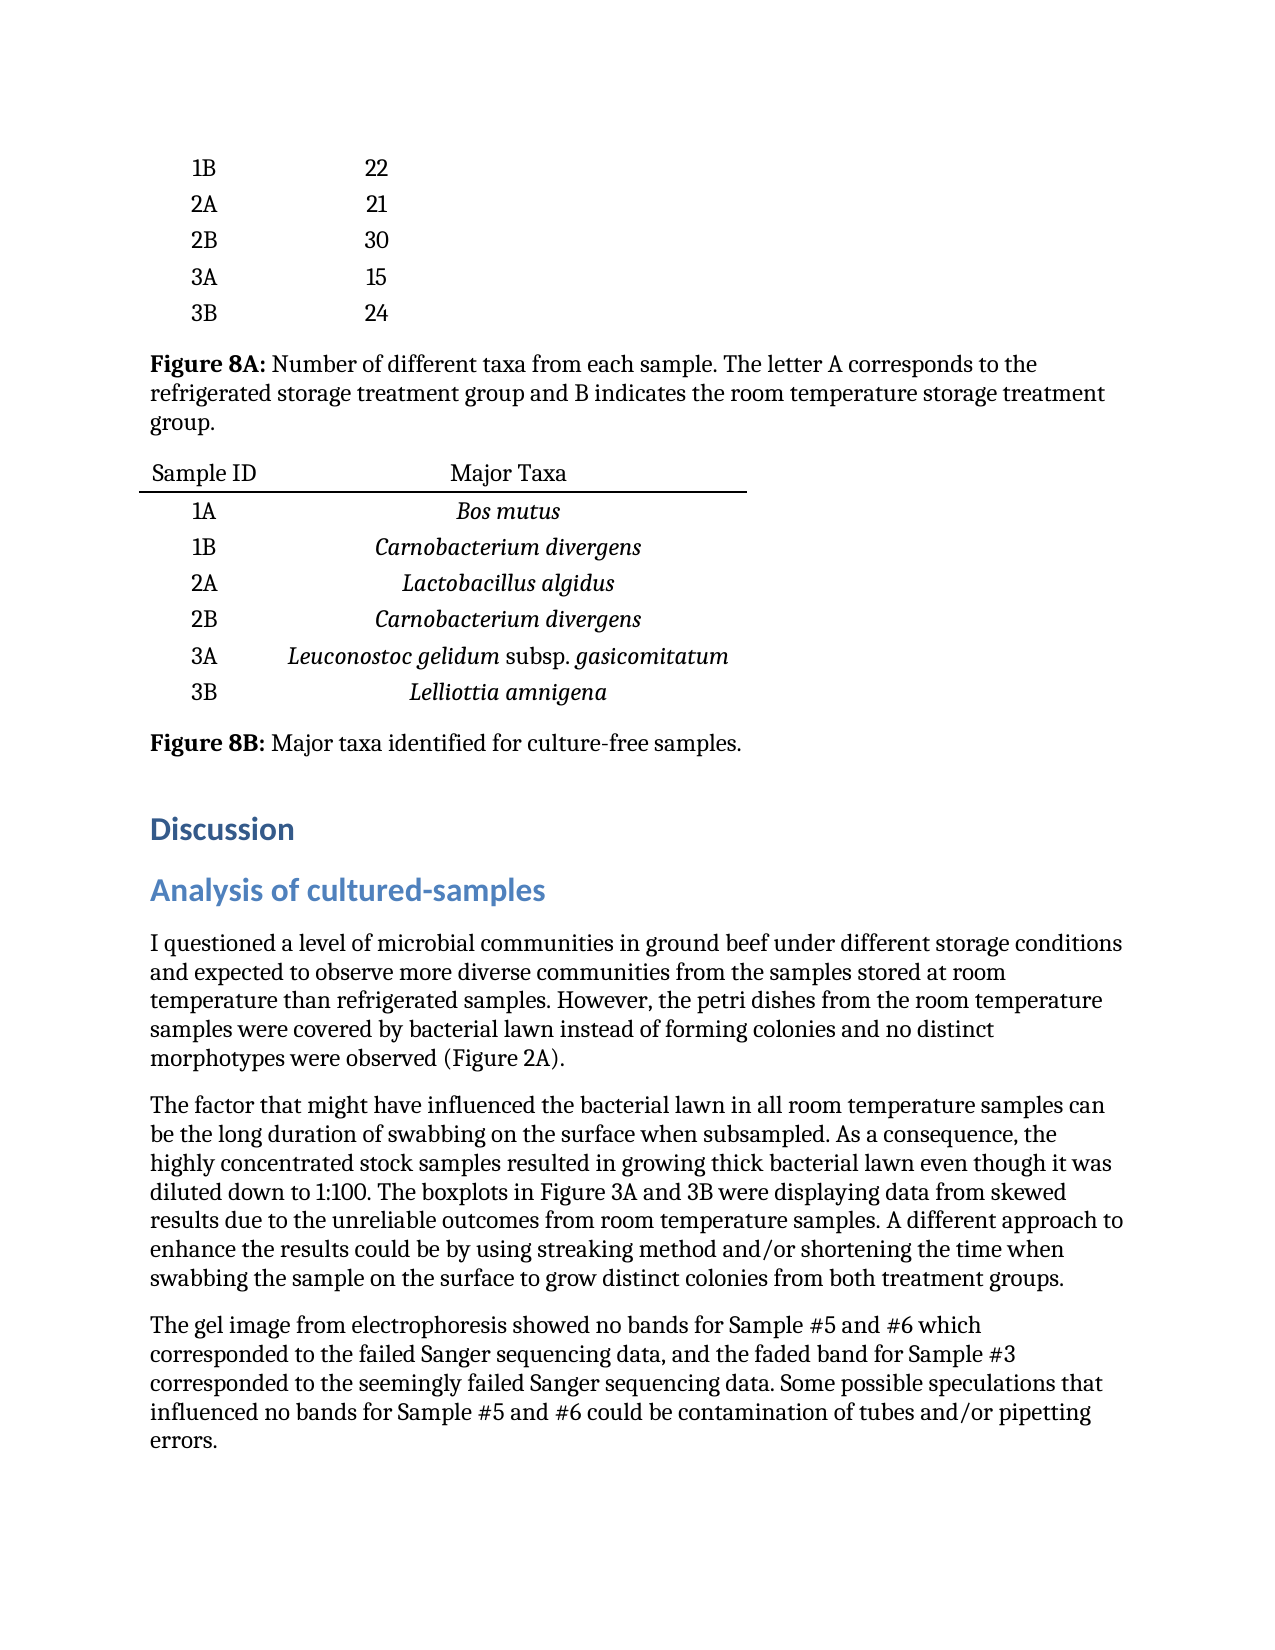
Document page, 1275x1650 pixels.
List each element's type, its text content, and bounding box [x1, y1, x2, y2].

table_cell 3A [139, 638, 270, 674]
subtitle Discussion [150, 808, 1125, 848]
table_cell 2B [139, 223, 270, 259]
table_cell 3A [139, 259, 270, 295]
table_cell 21 [270, 186, 483, 222]
table_cell 2B [139, 602, 270, 638]
text Figure 8B: Major taxa identified for culture-free samples. [150, 729, 1125, 758]
table_cell 2A [139, 186, 270, 222]
table_cell 1B [139, 150, 270, 186]
table_cell Lelliottia amnigena [270, 674, 747, 710]
table_cell 3B [139, 295, 270, 331]
table_cell 22 [270, 150, 483, 186]
table_cell Lactobacillus algidus [270, 565, 747, 602]
table_cell 30 [270, 223, 483, 259]
subtitle Analysis of cultured-samples [150, 869, 1125, 910]
text Figure 8A: Number of different taxa from each sample. The letter A corresponds to the refrigerated storage treatment group and B indicates the room temperature storage treatment group. [150, 350, 1125, 436]
table_cell Leuconostoc gelidum subsp. gasicomitatum [270, 638, 747, 674]
table_cell 24 [270, 295, 483, 331]
text The factor that might have influenced the bacterial lawn in all room temperature samples can be the long duration of swabbing on the surface when subsampled. As a consequence, the highly concentrated stock samples resulted in growing thick bacterial lawn even though it was diluted down to 1:100. The boxplots in Figure 3A and 3B were displaying data from skewed results due to the unreliable outcomes from room temperature samples. A different approach to enhance the results could be by using streaking method and/or shortening the time when swabbing the sample on the surface to grow distinct colonies from both treatment groups. [150, 1091, 1125, 1293]
table_header Sample ID [139, 455, 270, 491]
table_cell 15 [270, 259, 483, 295]
table_cell 1A [139, 493, 270, 529]
table_cell Carnobacterium divergens [270, 602, 747, 638]
text I questioned a level of microbial communities in ground beef under different storage conditions and expected to observe more diverse communities from the samples stored at room temperature than refrigerated samples. However, the petri dishes from the room temperature samples were covered by bacterial lawn instead of forming colonies and no distinct morphotypes were observed (Figure 2A). [150, 929, 1125, 1073]
table_cell 3B [139, 674, 270, 710]
table_cell Carnobacterium divergens [270, 529, 747, 565]
table_cell 1B [139, 529, 270, 565]
table_cell Bos mutus [270, 493, 747, 529]
table_header Major Taxa [270, 455, 747, 491]
table_cell 2A [139, 565, 270, 602]
text The gel image from electrophoresis showed no bands for Sample #5 and #6 which corresponded to the failed Sanger sequencing data, and the faded band for Sample #3 corresponded to the seemingly failed Sanger sequencing data. Some possible speculations that influenced no bands for Sample #5 and #6 could be contamination of tubes and/or pipetting errors. [150, 1311, 1125, 1455]
